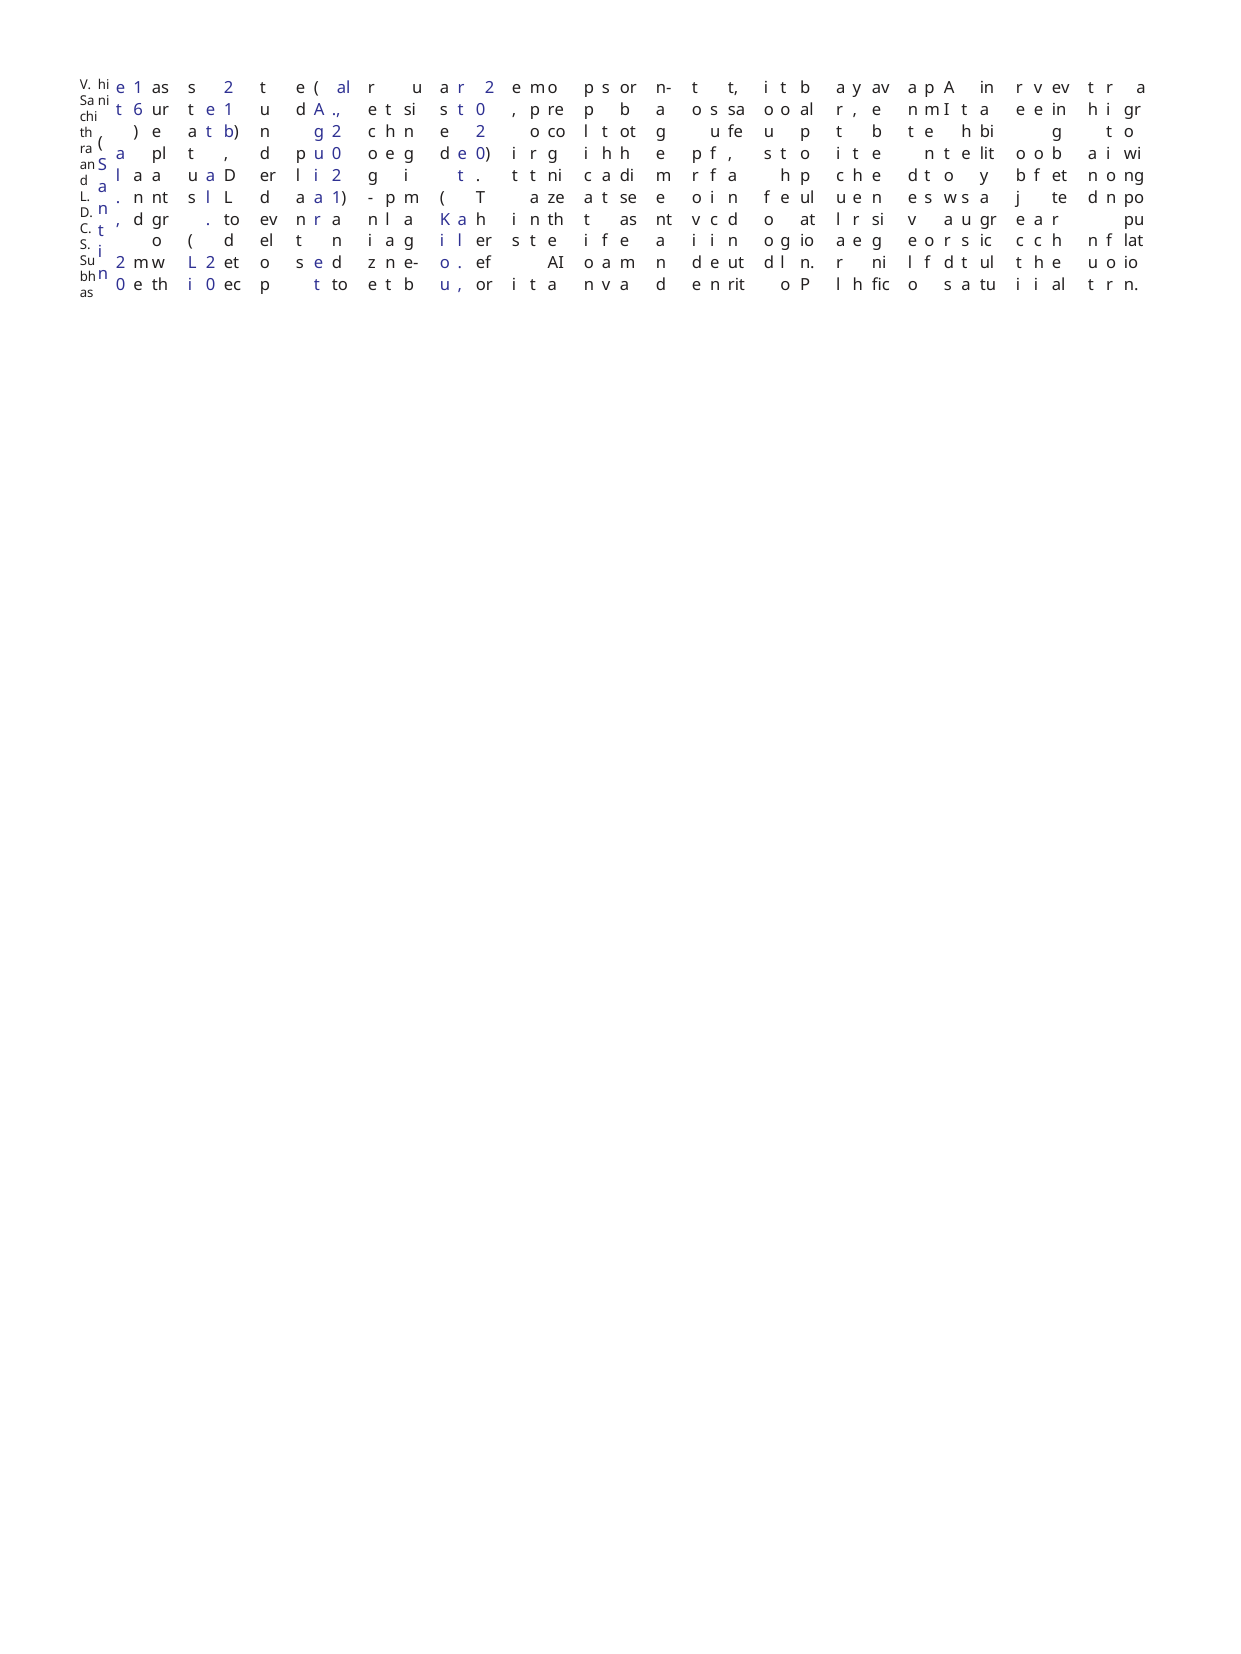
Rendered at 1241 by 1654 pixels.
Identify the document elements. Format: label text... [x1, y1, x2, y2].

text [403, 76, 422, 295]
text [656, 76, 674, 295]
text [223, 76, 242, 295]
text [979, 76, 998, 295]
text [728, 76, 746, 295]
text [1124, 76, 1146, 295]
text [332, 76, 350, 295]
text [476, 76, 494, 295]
text V. Sachithra and L.D.C.S. Subhashini [79, 76, 116, 301]
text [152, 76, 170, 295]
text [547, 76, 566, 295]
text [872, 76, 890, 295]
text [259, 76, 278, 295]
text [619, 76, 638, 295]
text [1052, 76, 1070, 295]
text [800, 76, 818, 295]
